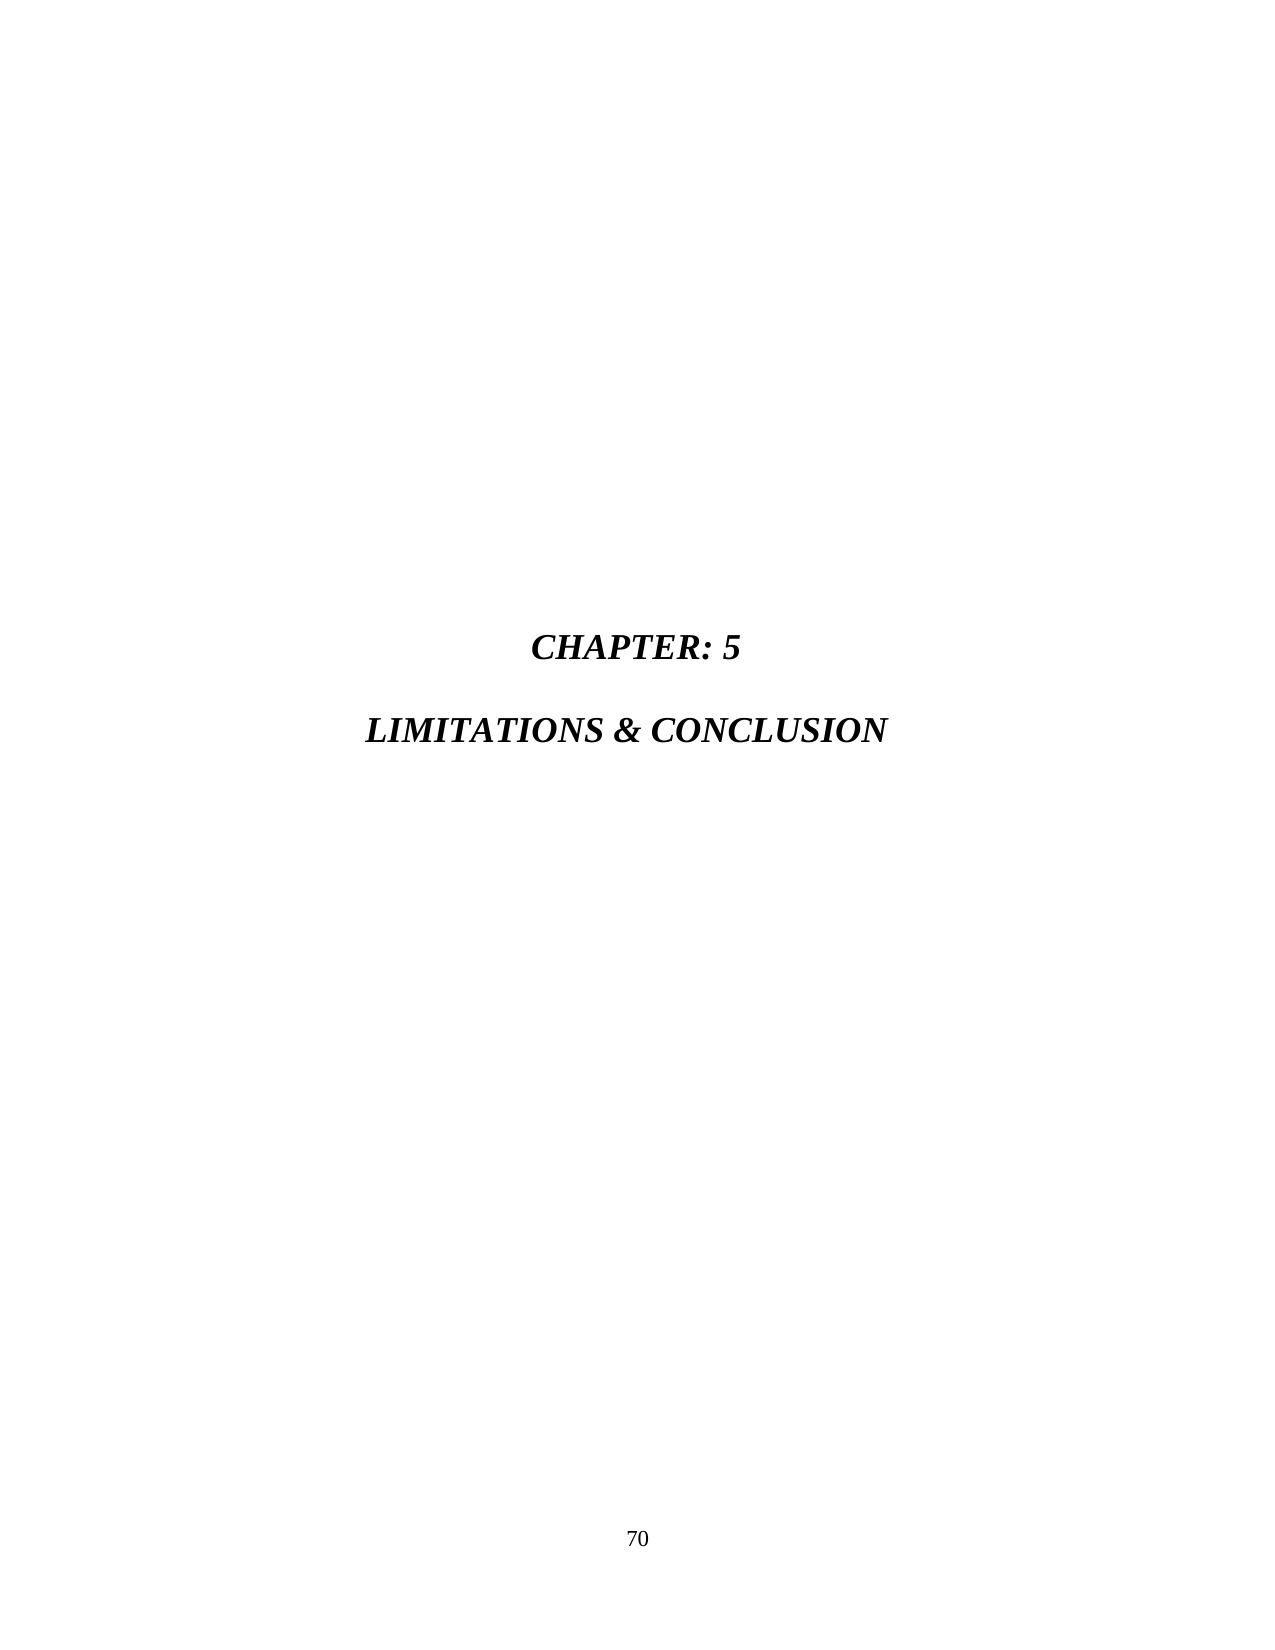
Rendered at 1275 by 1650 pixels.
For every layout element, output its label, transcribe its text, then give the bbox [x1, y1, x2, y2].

text LIMITATIONS & CONCLUSION [204, 708, 1048, 751]
subtitle CHAPTER: 5 [150, 625, 1125, 667]
